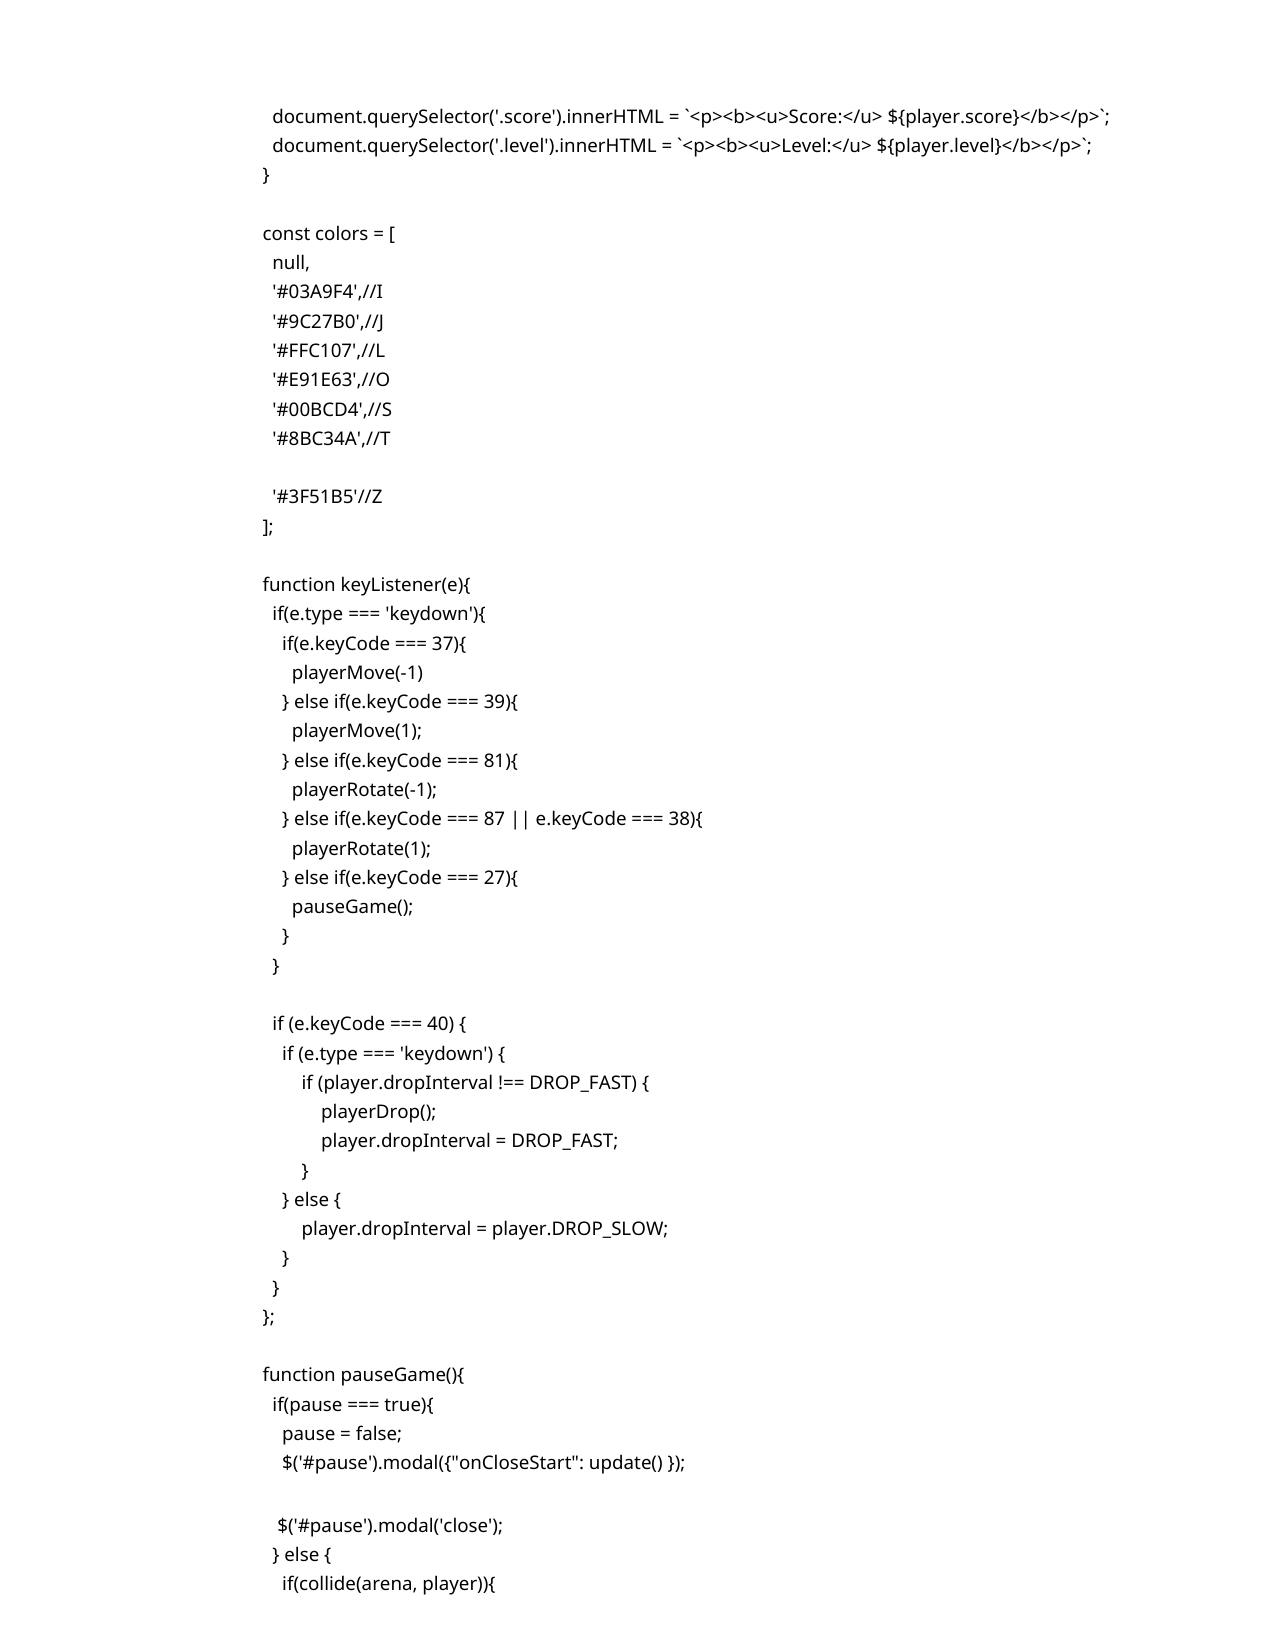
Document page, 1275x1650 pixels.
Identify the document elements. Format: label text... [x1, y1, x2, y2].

list }; [262, 1303, 1125, 1329]
list if (e.keyCode === 40) { [262, 1011, 1125, 1036]
list $('#pause').modal({"onCloseStart": update() }); [262, 1449, 1125, 1475]
list '#8BC34A',//T [262, 425, 1125, 451]
list function keyListener(e){ [262, 571, 1125, 597]
list } [262, 162, 1125, 187]
list } [262, 1274, 1125, 1299]
list function pauseGame(){ [262, 1362, 1125, 1387]
list playerDrop(); [262, 1098, 1125, 1124]
list } else if(e.keyCode === 39){ [262, 688, 1125, 714]
list '#03A9F4',//I [262, 279, 1125, 304]
list if (e.type === 'keydown') { [262, 1040, 1125, 1065]
list '#00BCD4',//S [262, 396, 1125, 421]
list '#E91E63',//O [262, 367, 1125, 392]
list null, [262, 249, 1125, 275]
list '#FFC107',//L [262, 337, 1125, 363]
list player.dropInterval = DROP_FAST; [262, 1128, 1125, 1153]
list player.dropInterval = player.DROP_SLOW; [262, 1215, 1125, 1241]
list if(e.keyCode === 37){ [262, 630, 1125, 656]
list } else if(e.keyCode === 87 || e.keyCode === 38){ [262, 806, 1125, 831]
list } [262, 923, 1125, 948]
list '#9C27B0',//J [262, 308, 1125, 333]
list $('#pause').modal('close'); [262, 1512, 1125, 1537]
list '#3F51B5'//Z [262, 484, 1125, 509]
list } else { [262, 1186, 1125, 1212]
list if(e.type === 'keydown'){ [262, 601, 1125, 626]
list pause = false; [262, 1420, 1125, 1446]
list if(collide(arena, player)){ [262, 1570, 1125, 1596]
list document.querySelector('.score').innerHTML = `<p><b><u>Score:</u> ${player.score}</b></p>`; [262, 103, 1125, 129]
list if(pause === true){ [262, 1391, 1125, 1417]
list if (player.dropInterval !== DROP_FAST) { [262, 1069, 1125, 1094]
list pauseGame(); [262, 893, 1125, 919]
list } else if(e.keyCode === 81){ [262, 747, 1125, 773]
list } [262, 952, 1125, 977]
list ]; [262, 513, 1125, 538]
list document.querySelector('.level').innerHTML = `<p><b><u>Level:</u> ${player.level}</b></p>`; [262, 132, 1125, 158]
list playerMove(-1) [262, 659, 1125, 685]
list playerRotate(1); [262, 835, 1125, 860]
list } [262, 1245, 1125, 1270]
list playerMove(1); [262, 718, 1125, 743]
list const colors = [ [262, 220, 1125, 246]
list playerRotate(-1); [262, 776, 1125, 802]
list } else { [262, 1541, 1125, 1567]
list } else if(e.keyCode === 27){ [262, 864, 1125, 890]
list } [262, 1157, 1125, 1182]
